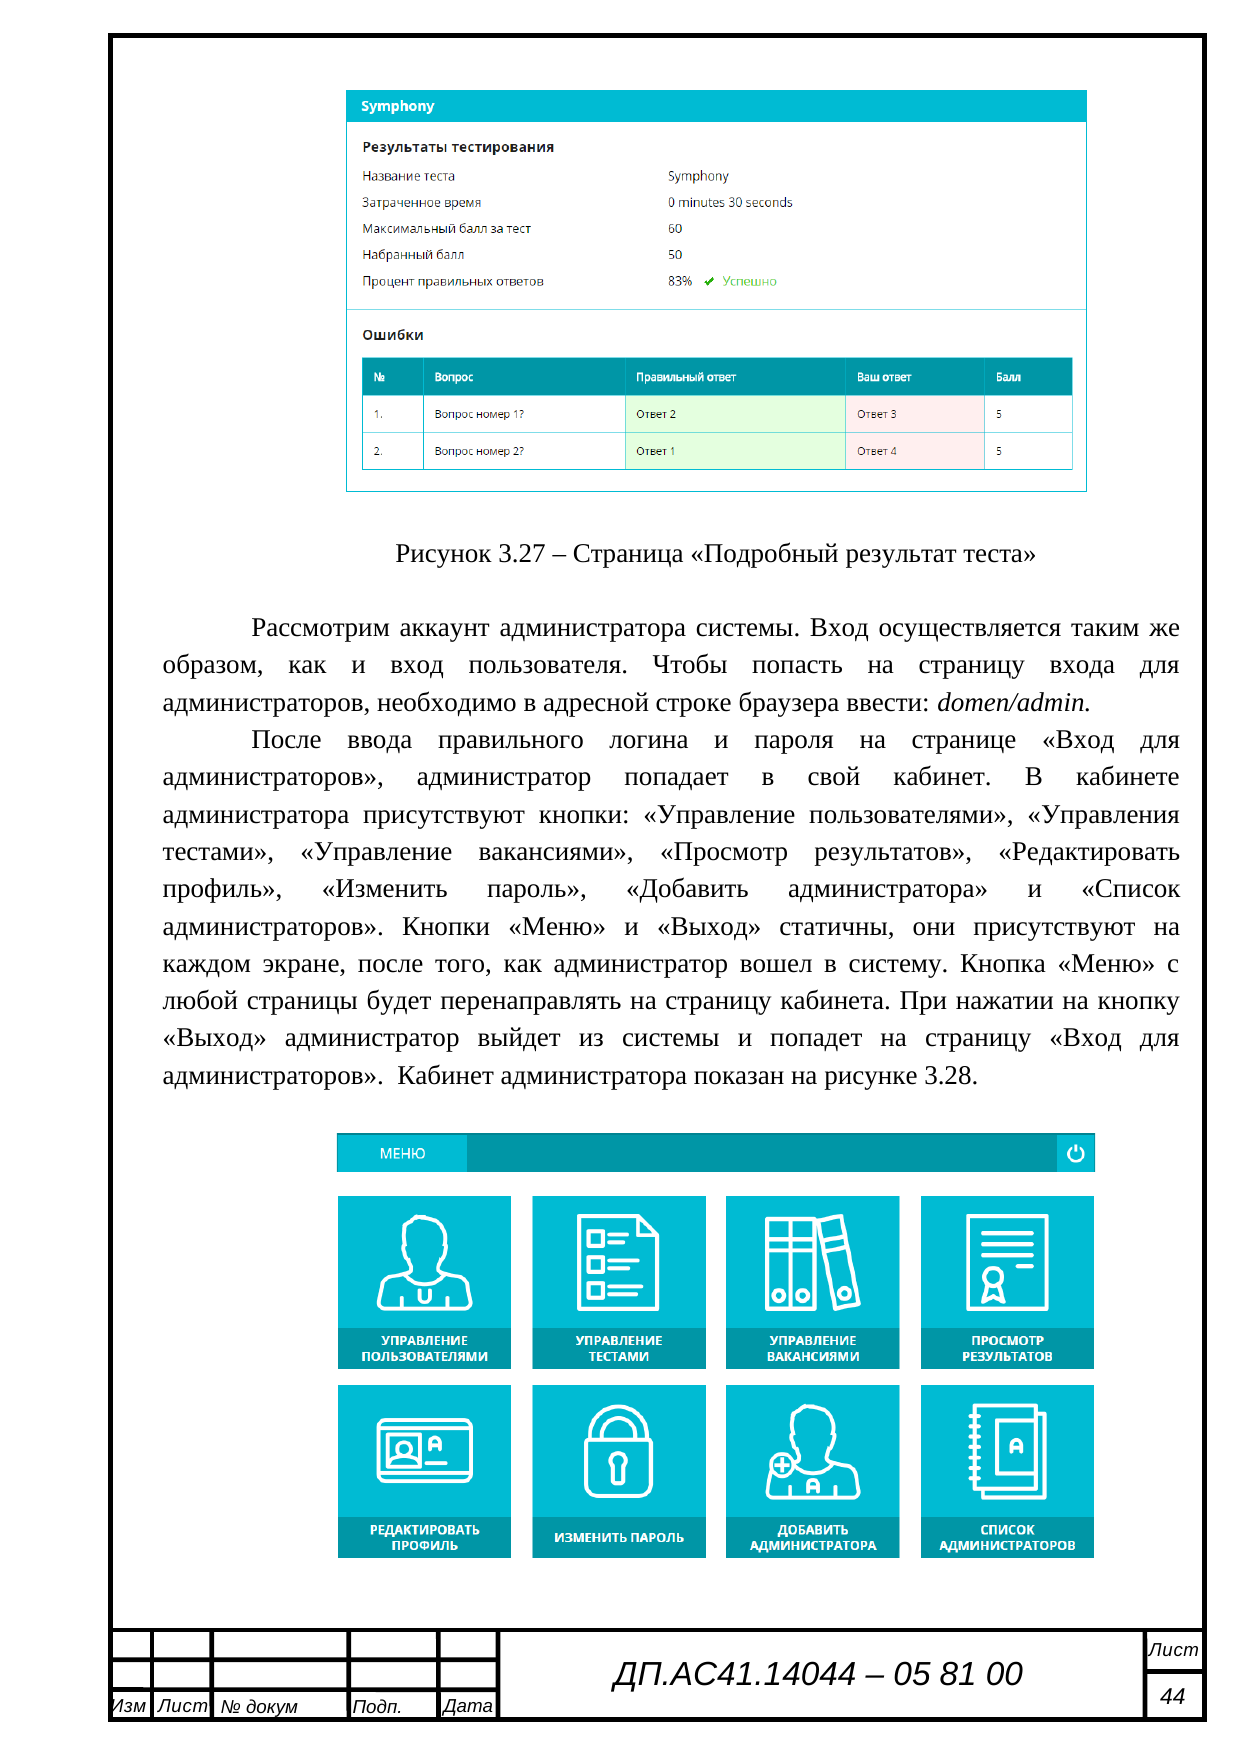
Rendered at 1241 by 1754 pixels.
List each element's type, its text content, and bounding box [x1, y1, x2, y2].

picture [336, 1133, 1096, 1560]
picture [344, 88, 1088, 494]
text Рисунок 3.27 – Страница «Подробный результат теста» [162, 537, 1181, 568]
text После ввода правильного логина и пароля на странице «Вход для администраторов», администратор попадает в свой кабинет. В кабинете администратора присутствуют кнопки: «Управление пользователями», «Управления тестами», «Управление вакансиями», «Просмотр результатов», «Редактировать профиль», «Изменить пароль», «Добавить администратора» и «Список администраторов». Кнопки «Меню» и «Выход» статичны, они присутствуют на каждом экране, после того, как администратор вошел в систему. Кнопка «Меню» с любой страницы будет перенаправлять на страницу кабинета. При нажатии на кнопку «Выход» администратор выйдет из системы и попадет на страницу «Вход для администраторов». Кабинет администратора показан на рисунке 3.28. [162, 723, 1181, 1090]
text Рассмотрим аккаунт администратора системы. Вход осуществляется таким же образом, как и вход пользователя. Чтобы попасть на страницу входа для администраторов, необходимо в адресной строке браузера ввести: domen/admin. [162, 611, 1181, 717]
